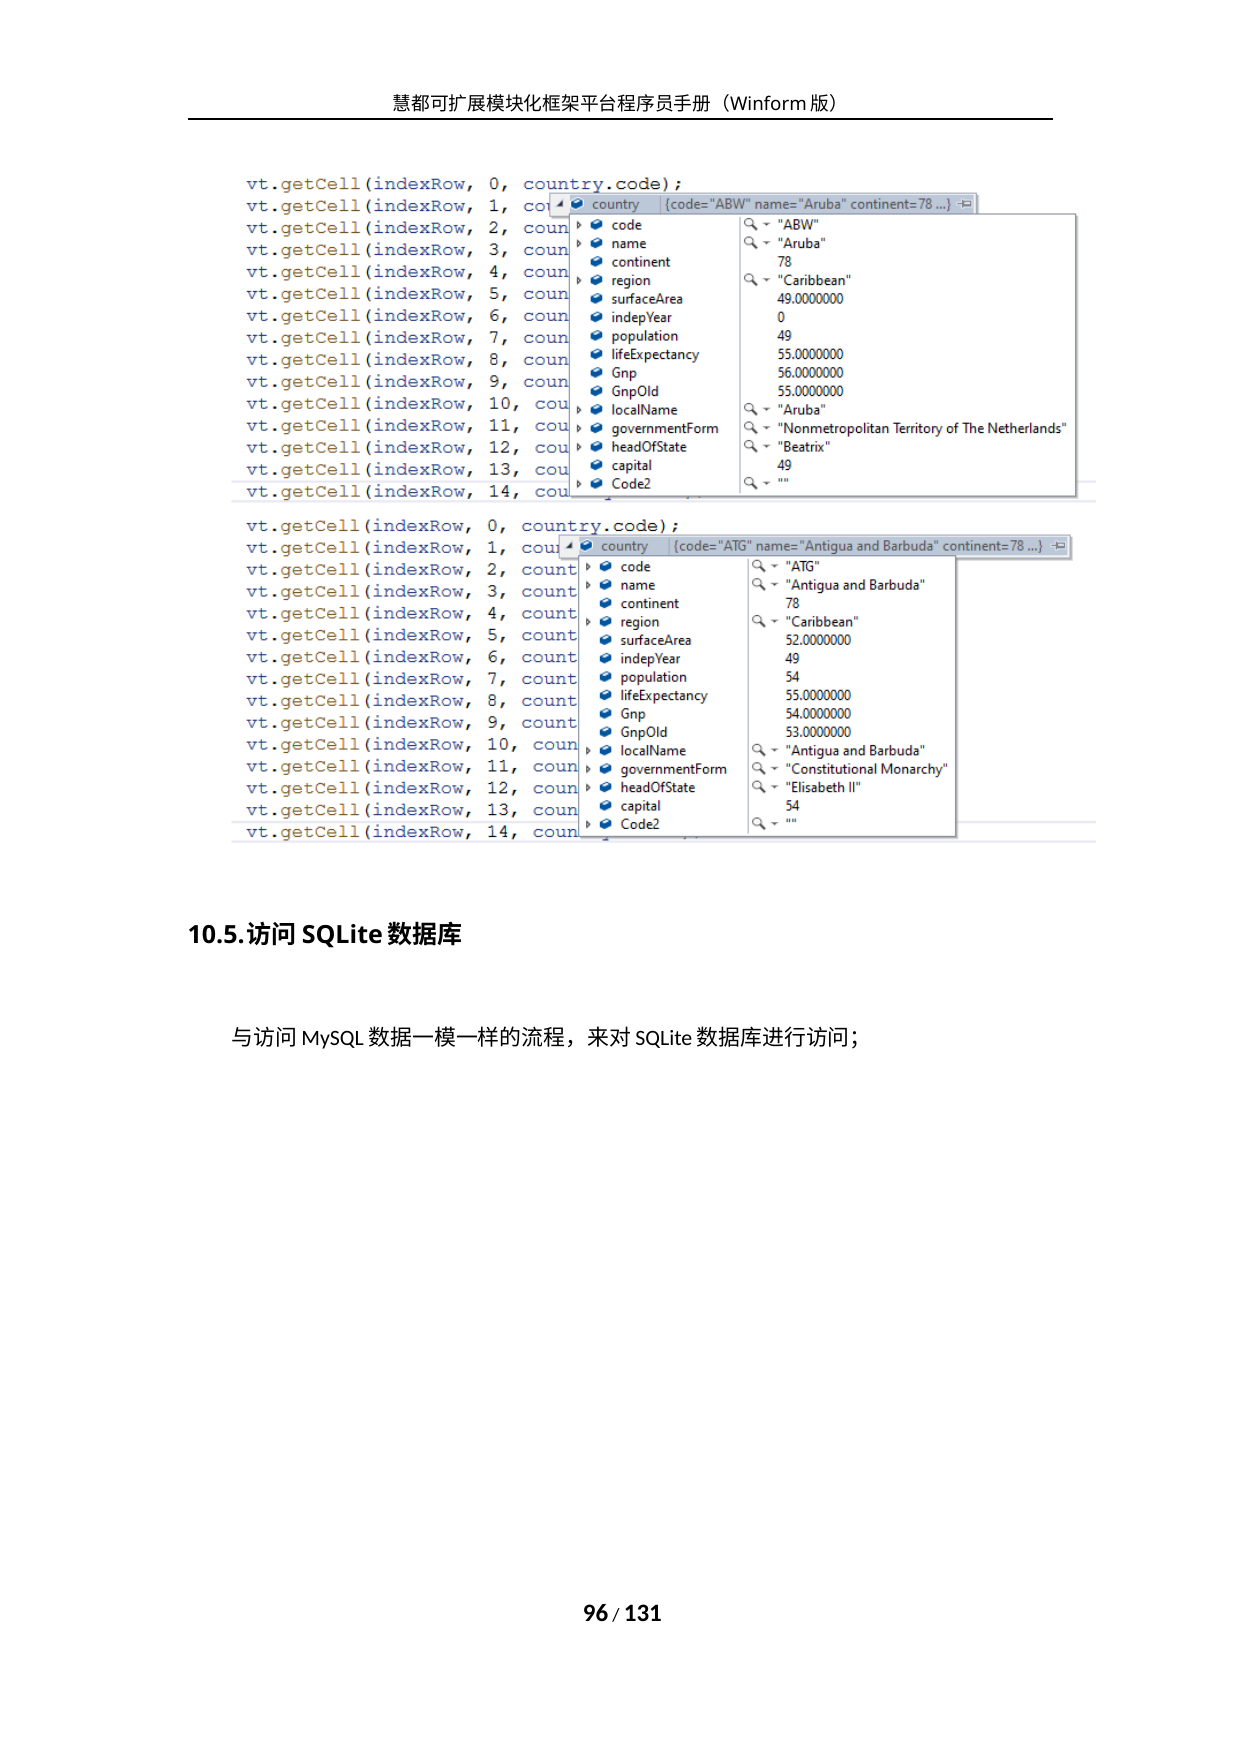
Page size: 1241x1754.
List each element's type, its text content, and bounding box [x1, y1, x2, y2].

text 与访问MySQL数据一模一样的流程，来对SQLite数据库进行访问； [187, 1019, 1053, 1052]
picture [231, 158, 1097, 506]
subtitle 访问SQLite数据库 [187, 901, 1053, 966]
picture [231, 516, 1096, 844]
